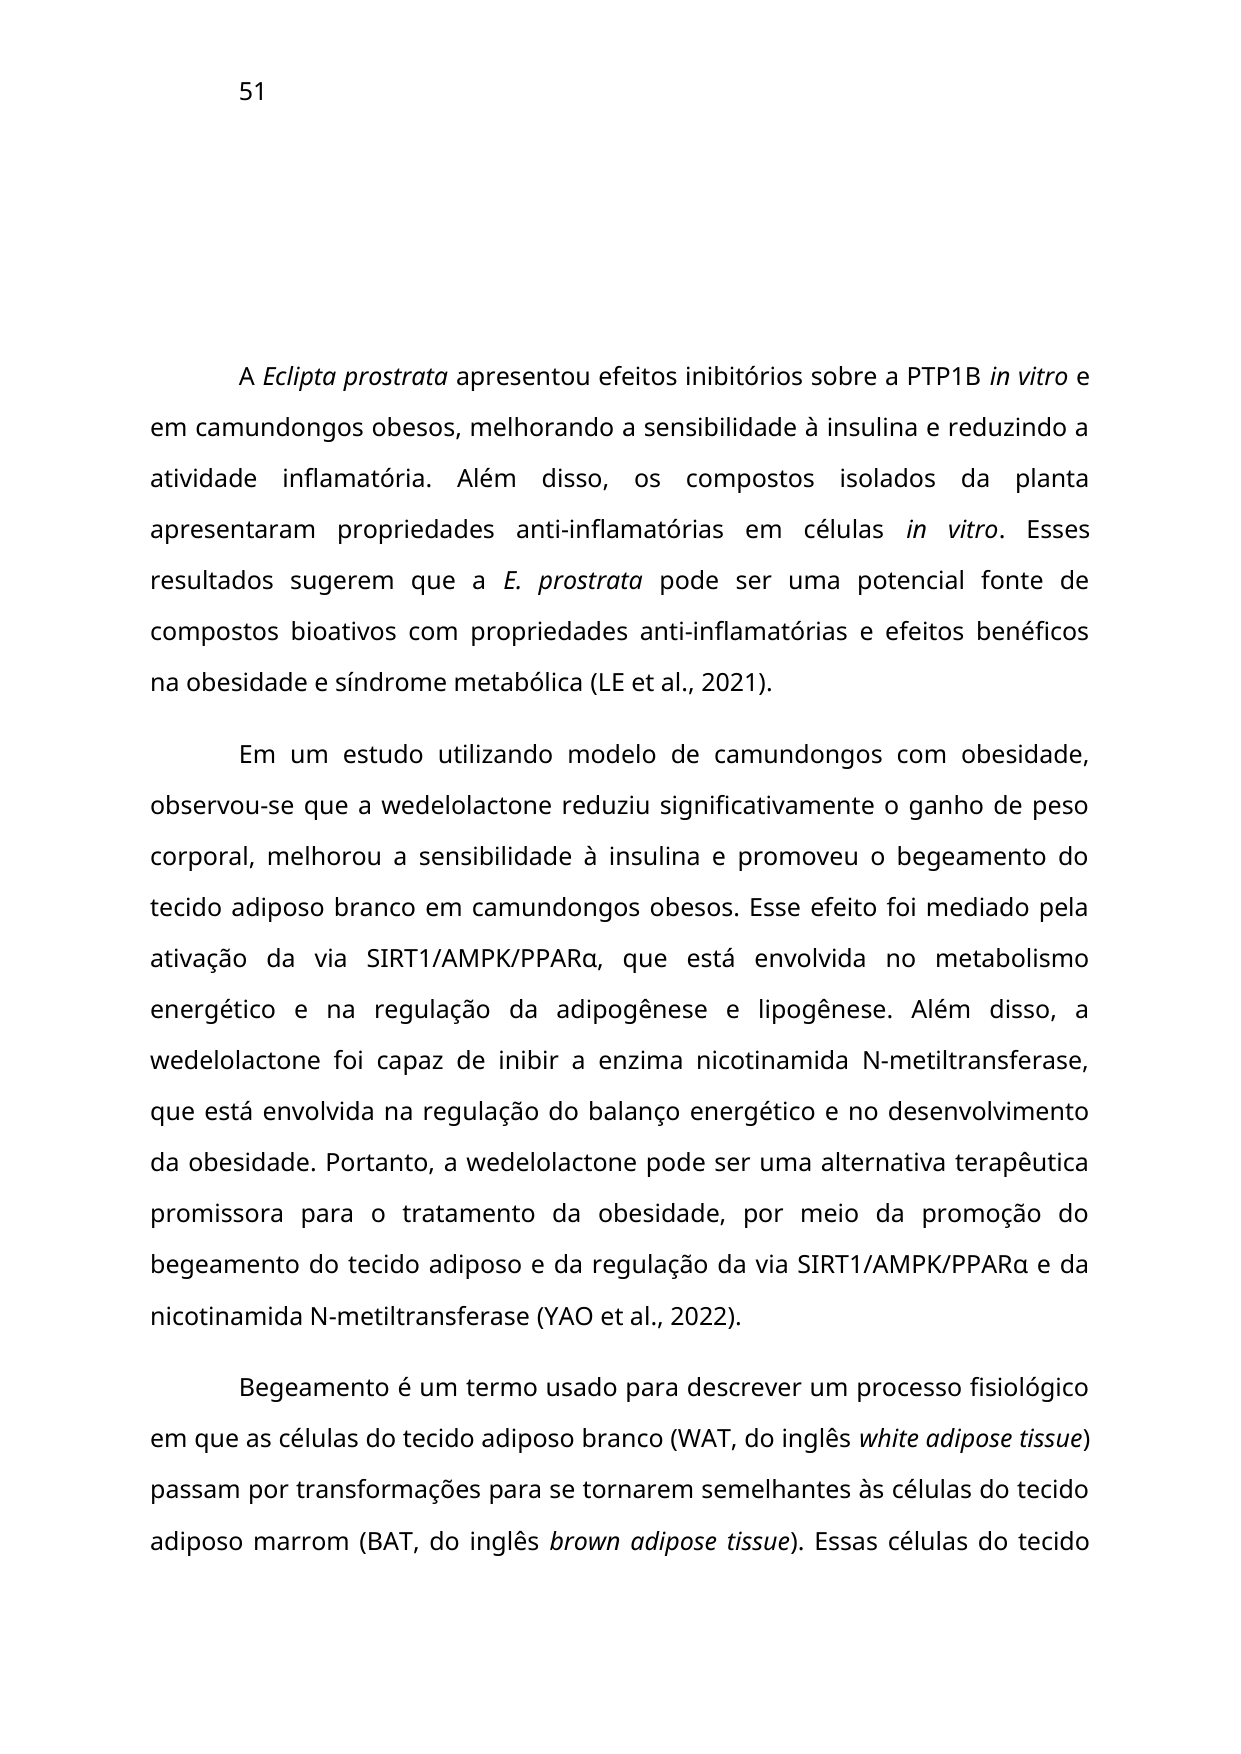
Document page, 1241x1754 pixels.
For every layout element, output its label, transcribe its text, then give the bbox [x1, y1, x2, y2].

text A Eclipta prostrata apresentou efeitos inibitórios sobre a PTP1B in vitro e em camundongos obesos, melhorando a sensibilidade à insulina e reduzindo a atividade inflamatória. Além disso, os compostos isolados da planta apresentaram propriedades anti-inflamatórias em células in vitro. Esses resultados sugerem que a E. prostrata pode ser uma potencial fonte de compostos bioativos com propriedades anti-inflamatórias e efeitos benéficos na obesidade e síndrome metabólica . [150, 359, 1090, 699]
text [150, 1370, 1090, 1557]
text Em um estudo utilizando modelo de camundongos com obesidade, observou-se que a wedelolactone reduziu significativamente o ganho de peso corporal, melhorou a sensibilidade à insulina e promoveu o begeamento do tecido adiposo branco em camundongos obesos. Esse efeito foi mediado pela ativação da via SIRT1/AMPK/PPARα, que está envolvida no metabolismo energético e na regulação da adipogênese e lipogênese. Além disso, a wedelolactone foi capaz de inibir a enzima nicotinamida N-metiltransferase, que está envolvida na regulação do balanço energético e no desenvolvimento da obesidade. Portanto, a wedelolactone pode ser uma alternativa terapêutica promissora para o tratamento da obesidade, por meio da promoção do begeamento do tecido adiposo e da regulação da via SIRT1/AMPK/PPARα e da nicotinamida N-metiltransferase . [150, 737, 1090, 1332]
